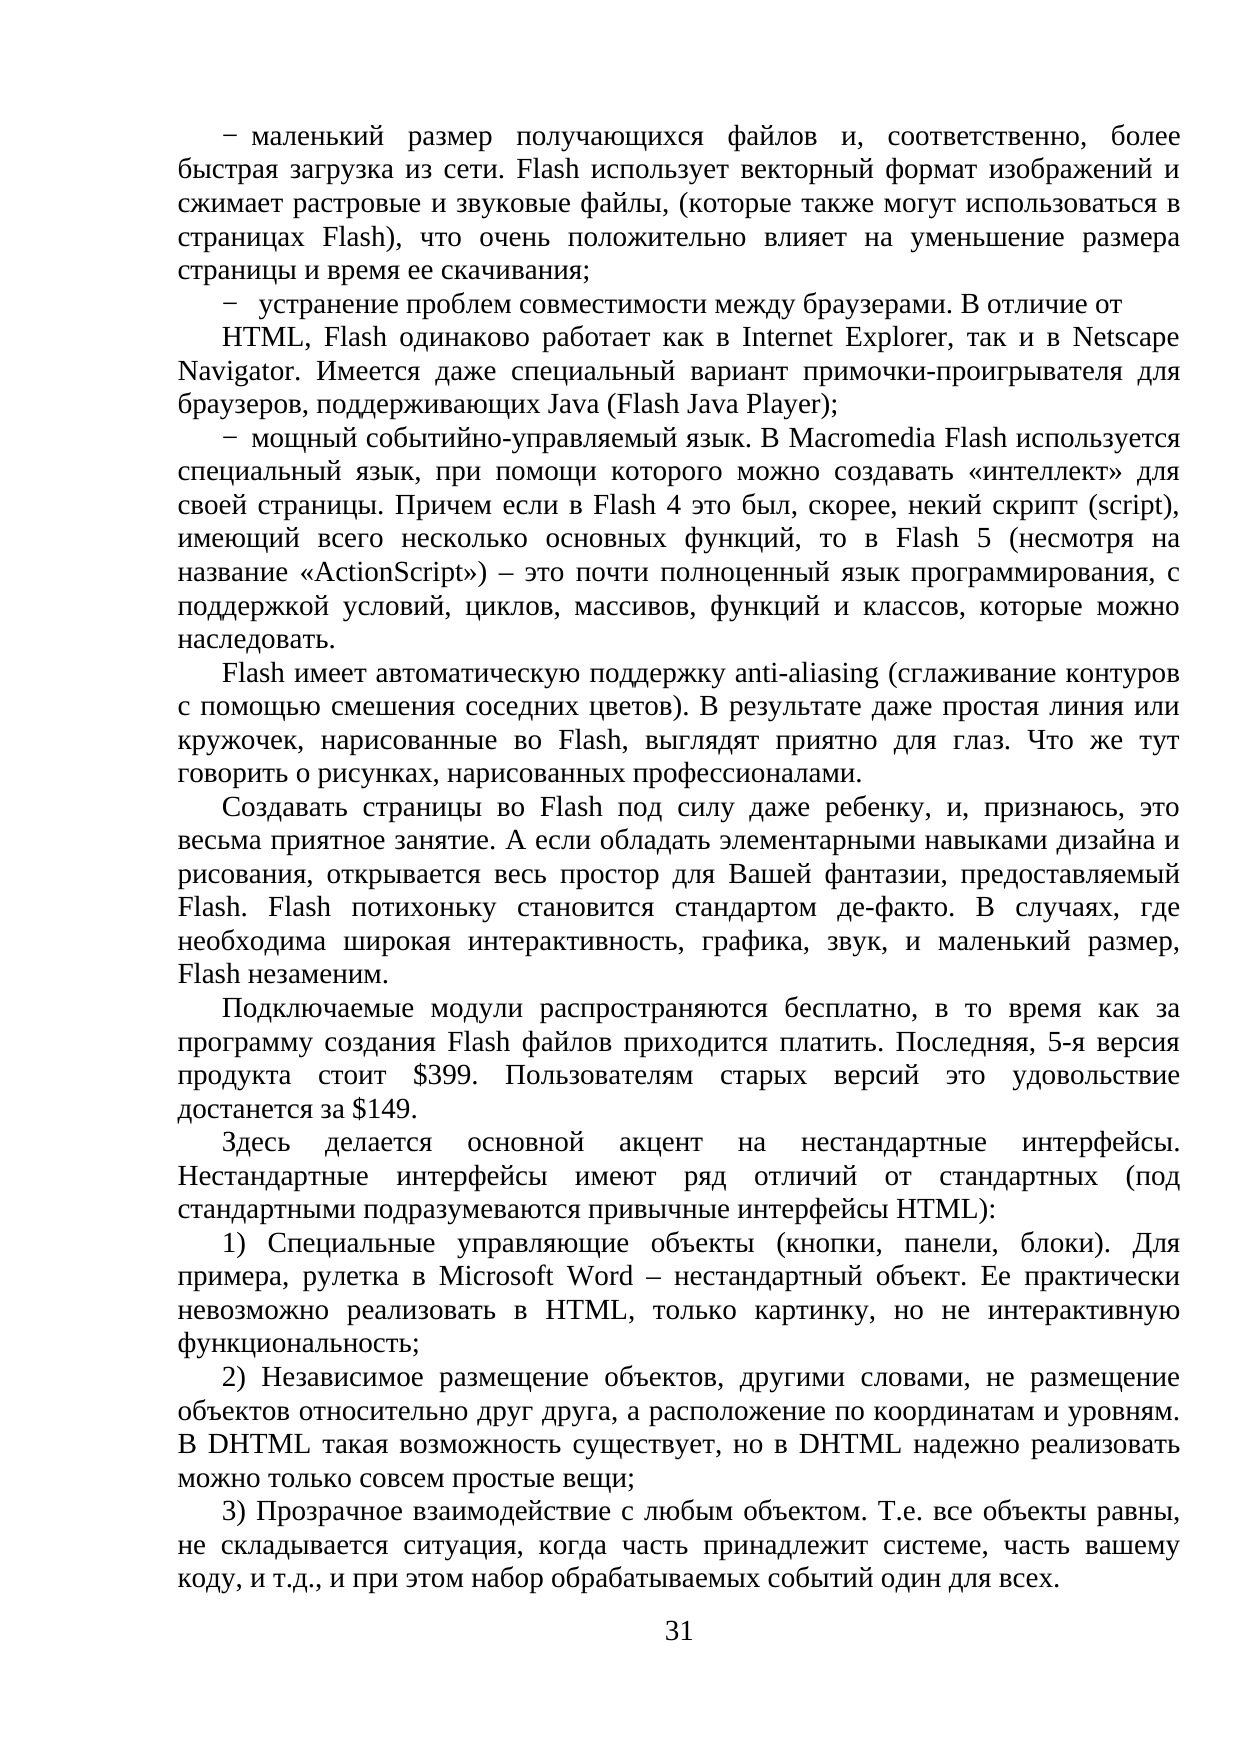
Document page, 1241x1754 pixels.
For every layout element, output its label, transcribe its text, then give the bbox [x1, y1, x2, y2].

text HTML, Flash одинаково работает как в Internet Explorer, так и в Netscape Navigator. Имеется даже специальный вариант примочки-проигрывателя для браузеров, поддерживающих Java (Flash Java Player); [177, 319, 1181, 420]
text 1) Специальные управляющие объекты (кнопки, панели, блоки). Для примера, рулетка в Microsoft Word – нестандартный объект. Ее практически невозможно реализовать в HTML, только картинку, но не интерактивную функциональность; [177, 1225, 1181, 1359]
text 2) Независимое размещение объектов, другими словами, не размещение объектов относительно друг друга, а расположение по координатам и уровням. В DHTML такая возможность существует, но в DHTML надежно реализовать можно только совсем простые вещи; [177, 1359, 1181, 1493]
list мощный событийно-управляемый язык. В Macromedia Flash используется специальный язык, при помощи которого можно создавать «интеллект» для своей страницы. Причем если в Flash 4 это был, скорее, некий скрипт (script), имеющий всего несколько основных функций, то в Flash 5 (несмотря на название «ActionScript») – это почти полноценный язык программирования, с поддержкой условий, циклов, массивов, функций и классов, которые можно наследовать. [177, 420, 1181, 655]
text 3) Прозрачное взаимодействие с любым объектом. Т.е. все объекты равны, не складывается ситуация, когда часть принадлежит системе, часть вашему коду, и т.д., и при этом набор обрабатываемых событий один для всех. [177, 1493, 1181, 1594]
text Создавать страницы во Flash под силу даже ребенку, и, признаюсь, это весьма приятное занятие. А если обладать элементарными навыками дизайна и рисования, открывается весь простор для Вашей фантазии, предоставляемый Flash. Flash потихоньку становится стандартом де-факто. В случаях, где необходима широкая интерактивность, графика, звук, и маленький размер, Flash незаменим. [177, 789, 1181, 990]
text Здесь делается основной акцент на нестандартные интерфейсы. Нестандартные интерфейсы имеют ряд отличий от стандартных (под стандартными подразумеваются привычные интерфейсы HTML): [177, 1124, 1181, 1225]
list устранение проблем совместимости между браузерами. В отличие от [177, 286, 1181, 319]
text Подключаемые модули распространяются бесплатно, в то время как за программу создания Flash файлов приходится платить. Последняя, 5-я версия продукта стоит $399. Пользователям старых версий это удовольствие достанется за $149. [177, 990, 1181, 1124]
text Flash имеет автоматическую поддержку anti-aliasing (сглаживание контуров с помощью смешения соседних цветов). В результате даже простая линия или кружочек, нарисованные во Flash, выглядят приятно для глаз. Что же тут говорить о рисунках, нарисованных профессионалами. [177, 655, 1181, 789]
list маленький размер получающихся файлов и, соответственно, более быстрая загрузка из сети. Flash использует векторный формат изображений и сжимает растровые и звуковые файлы, (которые также могут использоваться в страницах Flash), что очень положительно влияет на уменьшение размера страницы и время ее скачивания; [177, 118, 1181, 286]
